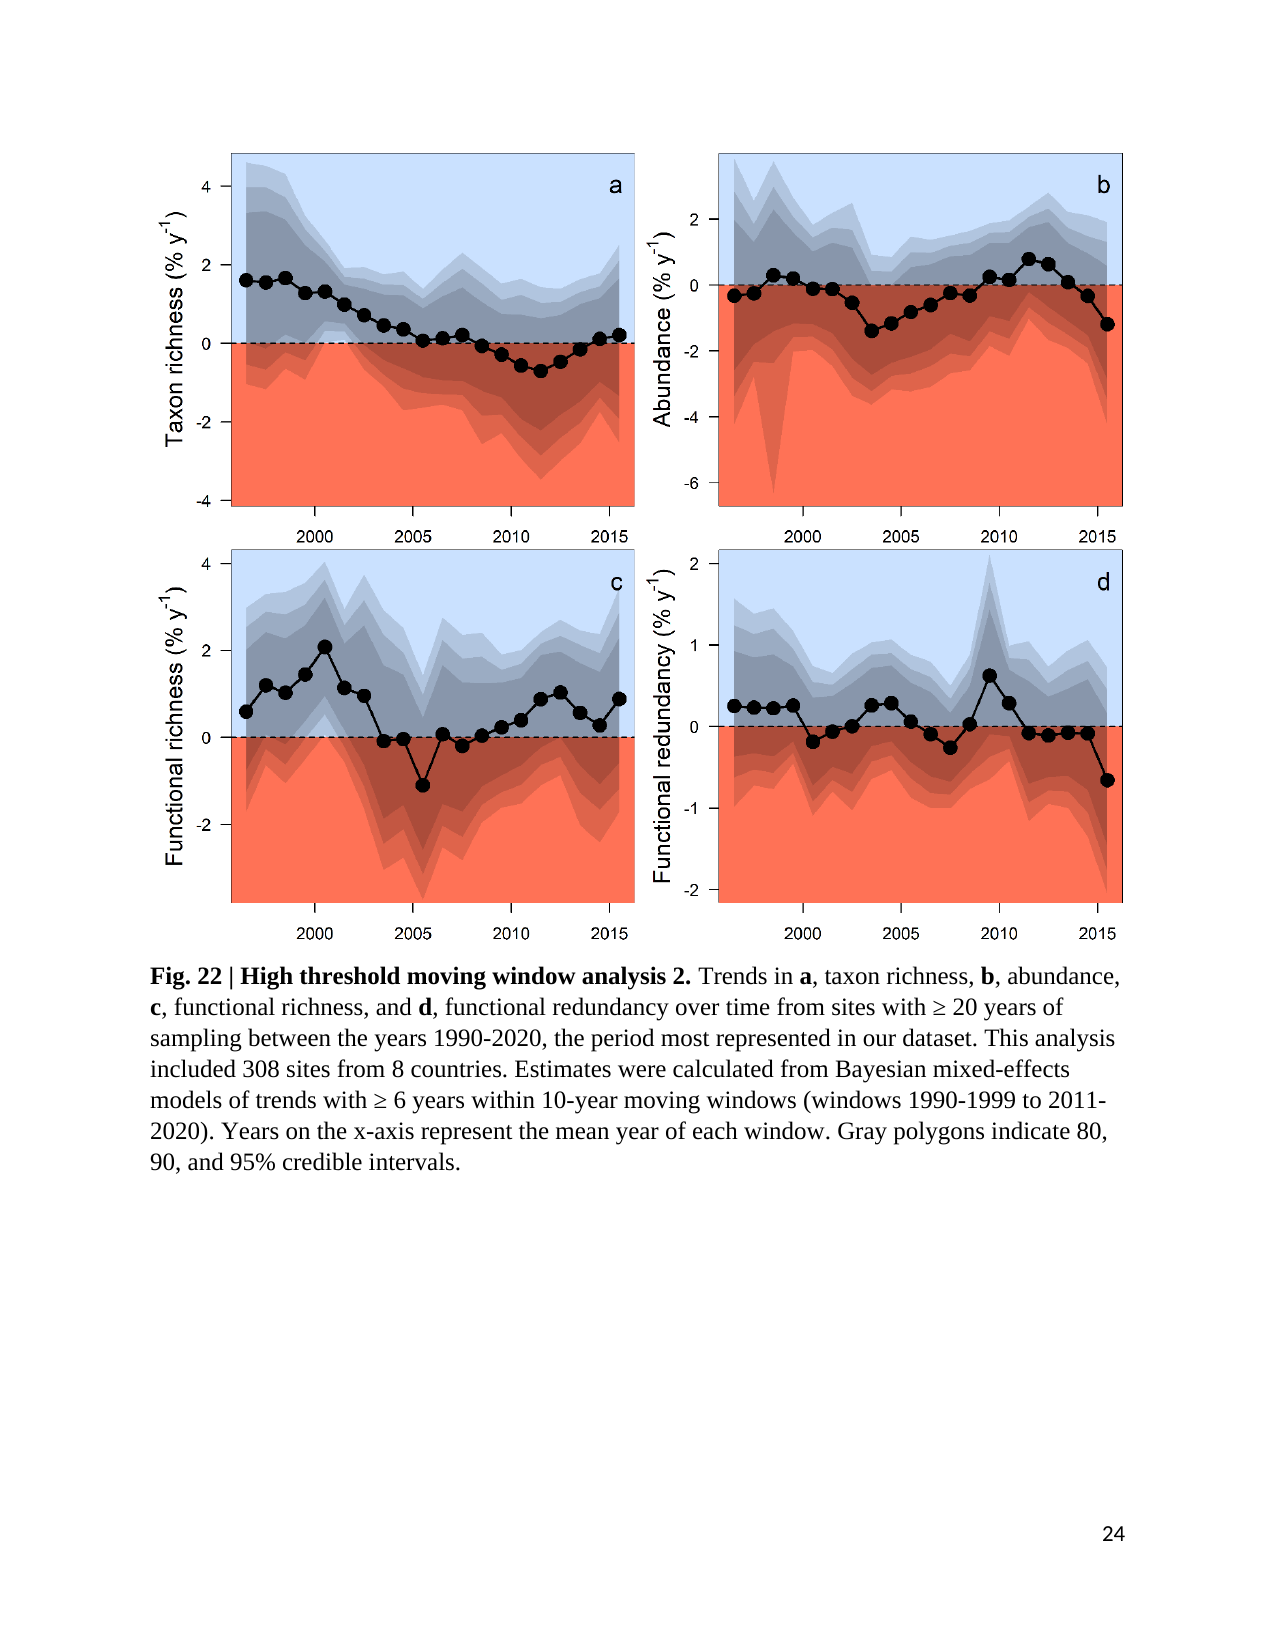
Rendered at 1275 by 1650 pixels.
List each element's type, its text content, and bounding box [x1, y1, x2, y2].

text Fig. 22 | High threshold moving window analysis 2. Trends in a, taxon richness, b, abundance, c, functional richness, and d, functional redundancy over time from sites with ≥ 20 years of sampling between the years 1990-2020, the period most represented in our dataset. This analysis included 308 sites from 8 countries. Estimates were calculated from Bayesian mixed-effects models of trends with ≥ 6 years within 10-year moving windows (windows 1990-1999 to 2011-2020). Years on the x-axis represent the mean year of each window. Gray polygons indicate 80, 90, and 95% credible intervals. [150, 961, 1125, 1176]
picture [150, 150, 1125, 943]
